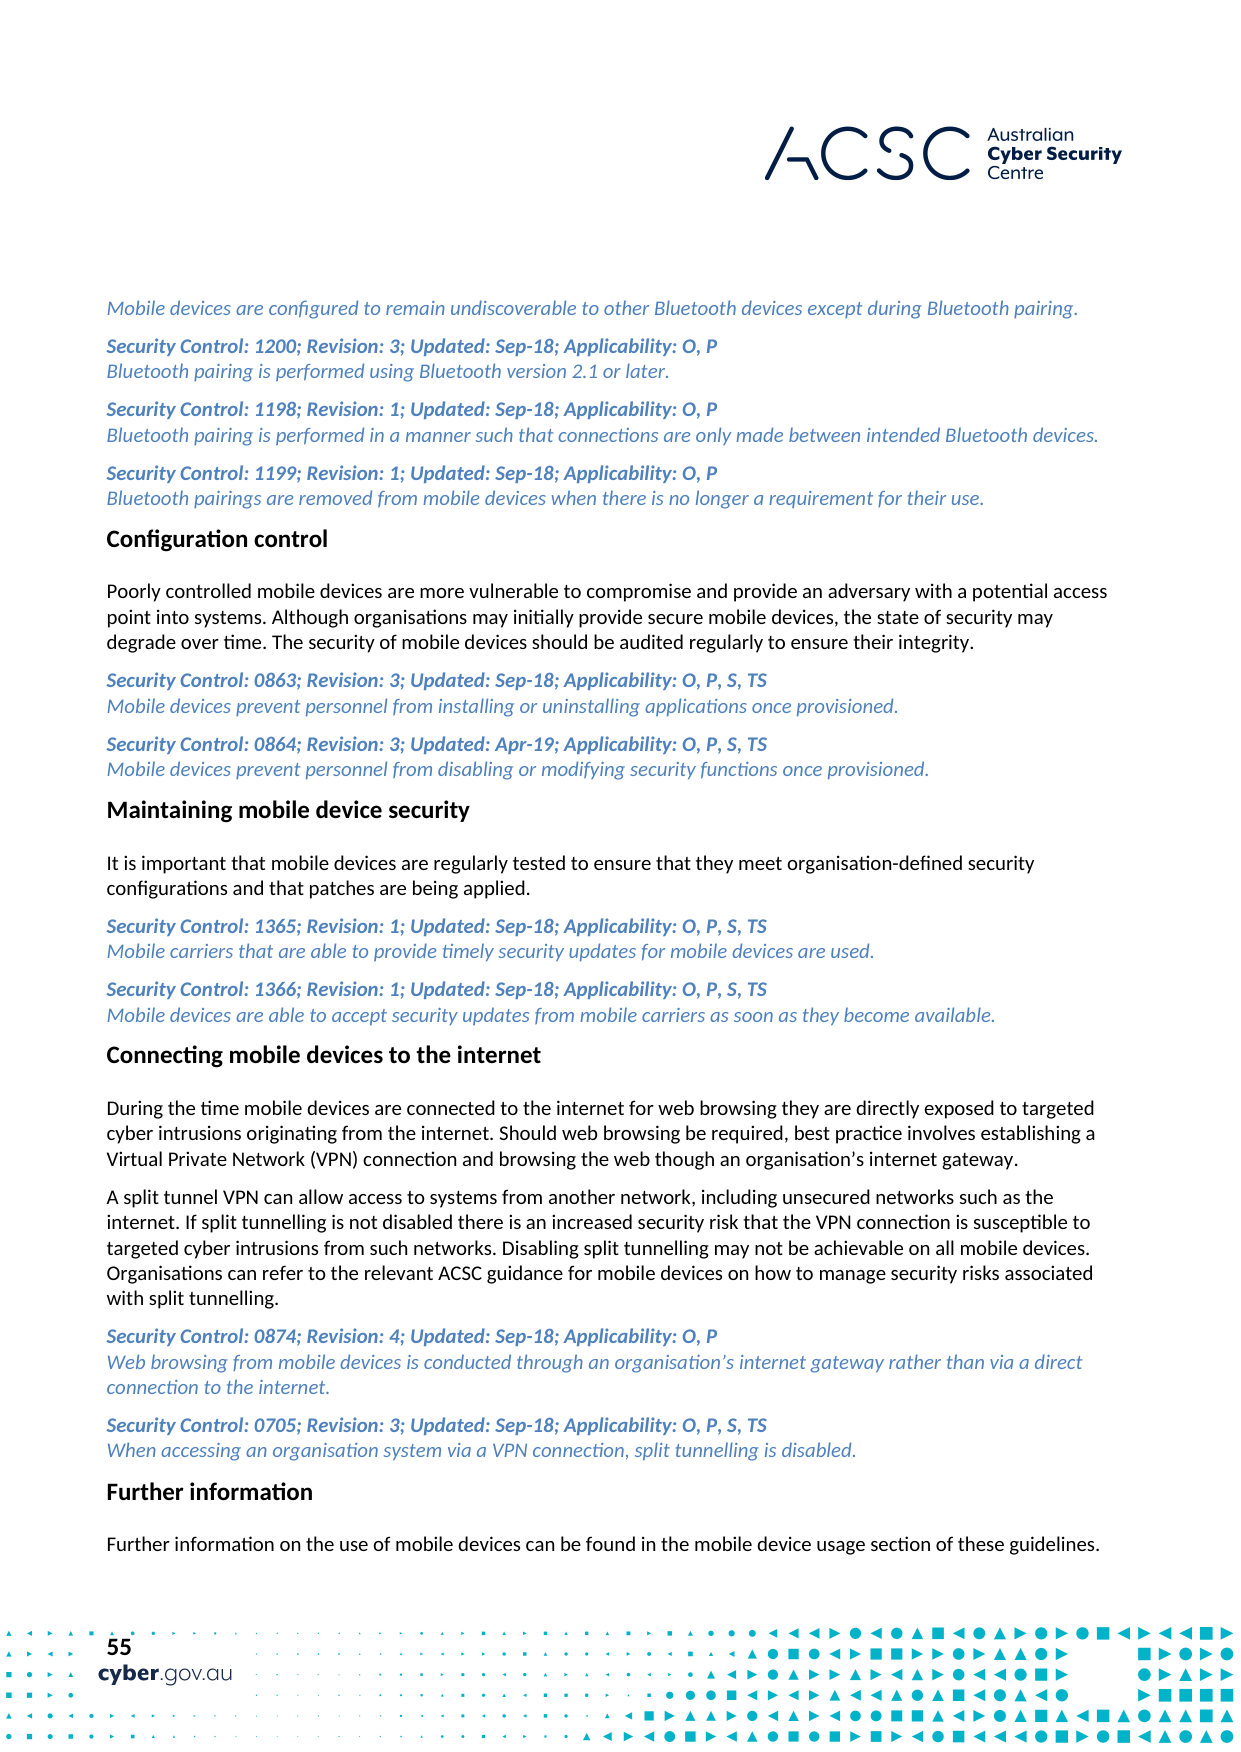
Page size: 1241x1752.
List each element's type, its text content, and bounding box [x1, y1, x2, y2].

subtitle Security Control: 1199; Revision: 1; Updated: Sep-18; Applicability: O, P [106, 460, 1122, 485]
text Web browsing from mobile devices is conducted through an organisation’s internet gateway rather than via a direct connection to the internet. [106, 1349, 1122, 1400]
text Mobile devices prevent personnel from installing or uninstalling applications once provisioned. [106, 693, 1122, 718]
picture [0, 1624, 1237, 1747]
subtitle Security Control: 1200; Revision: 3; Updated: Sep-18; Applicability: O, P [106, 333, 1122, 359]
text Bluetooth pairings are removed from mobile devices when there is no longer a requirement for their use. [106, 485, 1122, 511]
text During the time mobile devices are connected to the internet for web browsing they are directly exposed to targeted cyber intrusions originating from the internet. Should web browsing be required, best practice involves establishing a Virtual Private Network (VPN) connection and browsing the web though an organisation’s internet gateway. [106, 1095, 1122, 1171]
text Mobile carriers that are able to provide timely security updates for mobile devices are used. [106, 938, 1122, 964]
subtitle Security Control: 0705; Revision: 3; Updated: Sep-18; Applicability: O, P, S, TS [106, 1412, 1122, 1438]
subtitle Security Control: 0864; Revision: 3; Updated: Apr-19; Applicability: O, P, S, TS [106, 731, 1122, 756]
text Poorly controlled mobile devices are more vulnerable to compromise and provide an adversary with a potential access point into systems. Although organisations may initially provide secure mobile devices, the state of security may degrade over time. The security of mobile devices should be audited regularly to ensure their integrity. [106, 579, 1122, 655]
subtitle Connecting mobile devices to the internet [106, 1040, 1122, 1070]
subtitle Maintaining mobile device security [106, 794, 1122, 825]
text A split tunnel VPN can allow access to systems from another network, including unsecured networks such as the internet. If split tunnelling is not disabled there is an increased security risk that the VPN connection is susceptible to targeted cyber intrusions from such networks. Disabling split tunnelling may not be achievable on all mobile devices. Organisations can refer to the relevant ACSC guidance for mobile devices on how to manage security risks associated with split tunnelling. [106, 1184, 1122, 1311]
subtitle Security Control: 1366; Revision: 1; Updated: Sep-18; Applicability: O, P, S, TS [106, 976, 1122, 1002]
text Mobile devices are able to accept security updates from mobile carriers as soon as they become available. [106, 1002, 1122, 1027]
subtitle Configuration control [106, 523, 1122, 554]
subtitle Security Control: 0863; Revision: 3; Updated: Sep-18; Applicability: O, P, S, TS [106, 667, 1122, 693]
subtitle Security Control: 1365; Revision: 1; Updated: Sep-18; Applicability: O, P, S, TS [106, 913, 1122, 938]
subtitle Further information [106, 1476, 1122, 1506]
text It is important that mobile devices are regularly tested to ensure that they meet organisation-defined security configurations and that patches are being applied. [106, 850, 1122, 901]
text Mobile devices prevent personnel from disabling or modifying security functions once provisioned. [106, 756, 1122, 782]
subtitle Security Control: 0874; Revision: 4; Updated: Sep-18; Applicability: O, P [106, 1323, 1122, 1349]
text Further information on the use of mobile devices can be found in the mobile device usage section of these guidelines. [106, 1531, 1122, 1557]
text Bluetooth pairing is performed using Bluetooth version 2.1 or later. [106, 359, 1122, 384]
picture [0, 0, 1240, 317]
text When accessing an organisation system via a VPN connection, split tunnelling is disabled. [106, 1438, 1122, 1463]
text Bluetooth pairing is performed in a manner such that connections are only made between intended Bluetooth devices. [106, 422, 1122, 447]
subtitle Security Control: 1198; Revision: 1; Updated: Sep-18; Applicability: O, P [106, 397, 1122, 422]
text Mobile devices are configured to remain undiscoverable to other Bluetooth devices except during Bluetooth pairing. [106, 295, 1122, 321]
